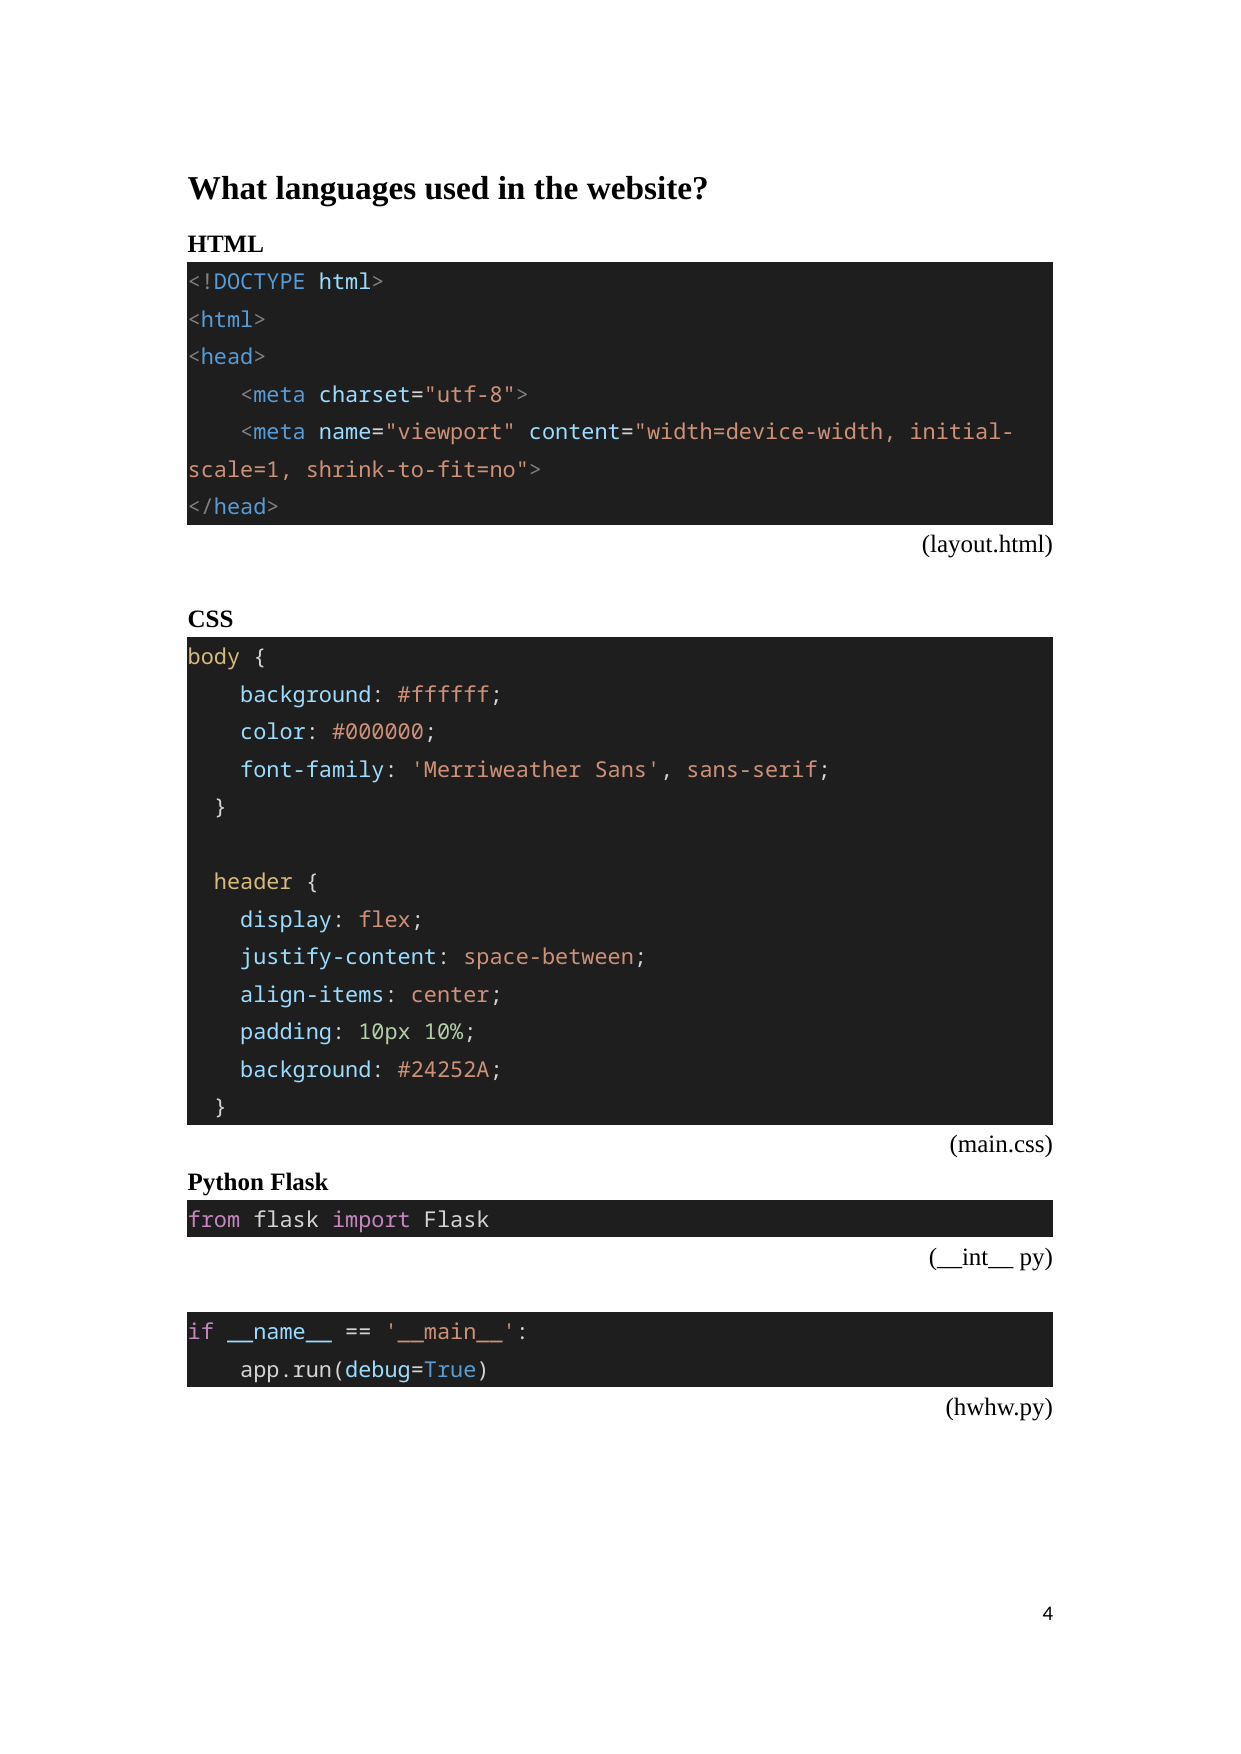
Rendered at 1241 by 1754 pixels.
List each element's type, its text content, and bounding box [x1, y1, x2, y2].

text from flask import Flask [187, 1200, 1053, 1237]
text header { [187, 862, 1053, 900]
text justify-content: space-between; [187, 937, 1053, 975]
text (__int__ py) [187, 1237, 1053, 1275]
text <head> [187, 337, 1053, 375]
text (main.css) [187, 1125, 1053, 1162]
text (hwhw.py) [187, 1387, 1053, 1425]
text CSS [187, 600, 1053, 637]
text background: #ffffff; [187, 675, 1053, 712]
text app.run(debug=True) [187, 1350, 1053, 1387]
text HTML [187, 225, 1053, 262]
text Python Flask [187, 1162, 1053, 1200]
text <meta charset="utf-8"> [187, 375, 1053, 412]
text </head> [187, 487, 1053, 525]
text body { [187, 637, 1053, 675]
text <html> [187, 300, 1053, 337]
text color: #000000; [187, 712, 1053, 750]
text } [187, 787, 1053, 825]
text (layout.html) [187, 525, 1053, 562]
text <!DOCTYPE html> [187, 262, 1053, 300]
text if __name__ == '__main__': [187, 1312, 1053, 1350]
text font-family: 'Merriweather Sans', sans-serif; [187, 750, 1053, 787]
text <meta name="viewport" content="width=device-width, initial-scale=1, shrink-to-fit=no"> [187, 412, 1053, 487]
text align-items: center; [187, 975, 1053, 1012]
text padding: 10px 10%; [187, 1012, 1053, 1050]
text What languages used in the website? [187, 150, 1053, 225]
text background: #24252A; [187, 1050, 1053, 1087]
text } [187, 1087, 1053, 1125]
text display: flex; [187, 900, 1053, 937]
